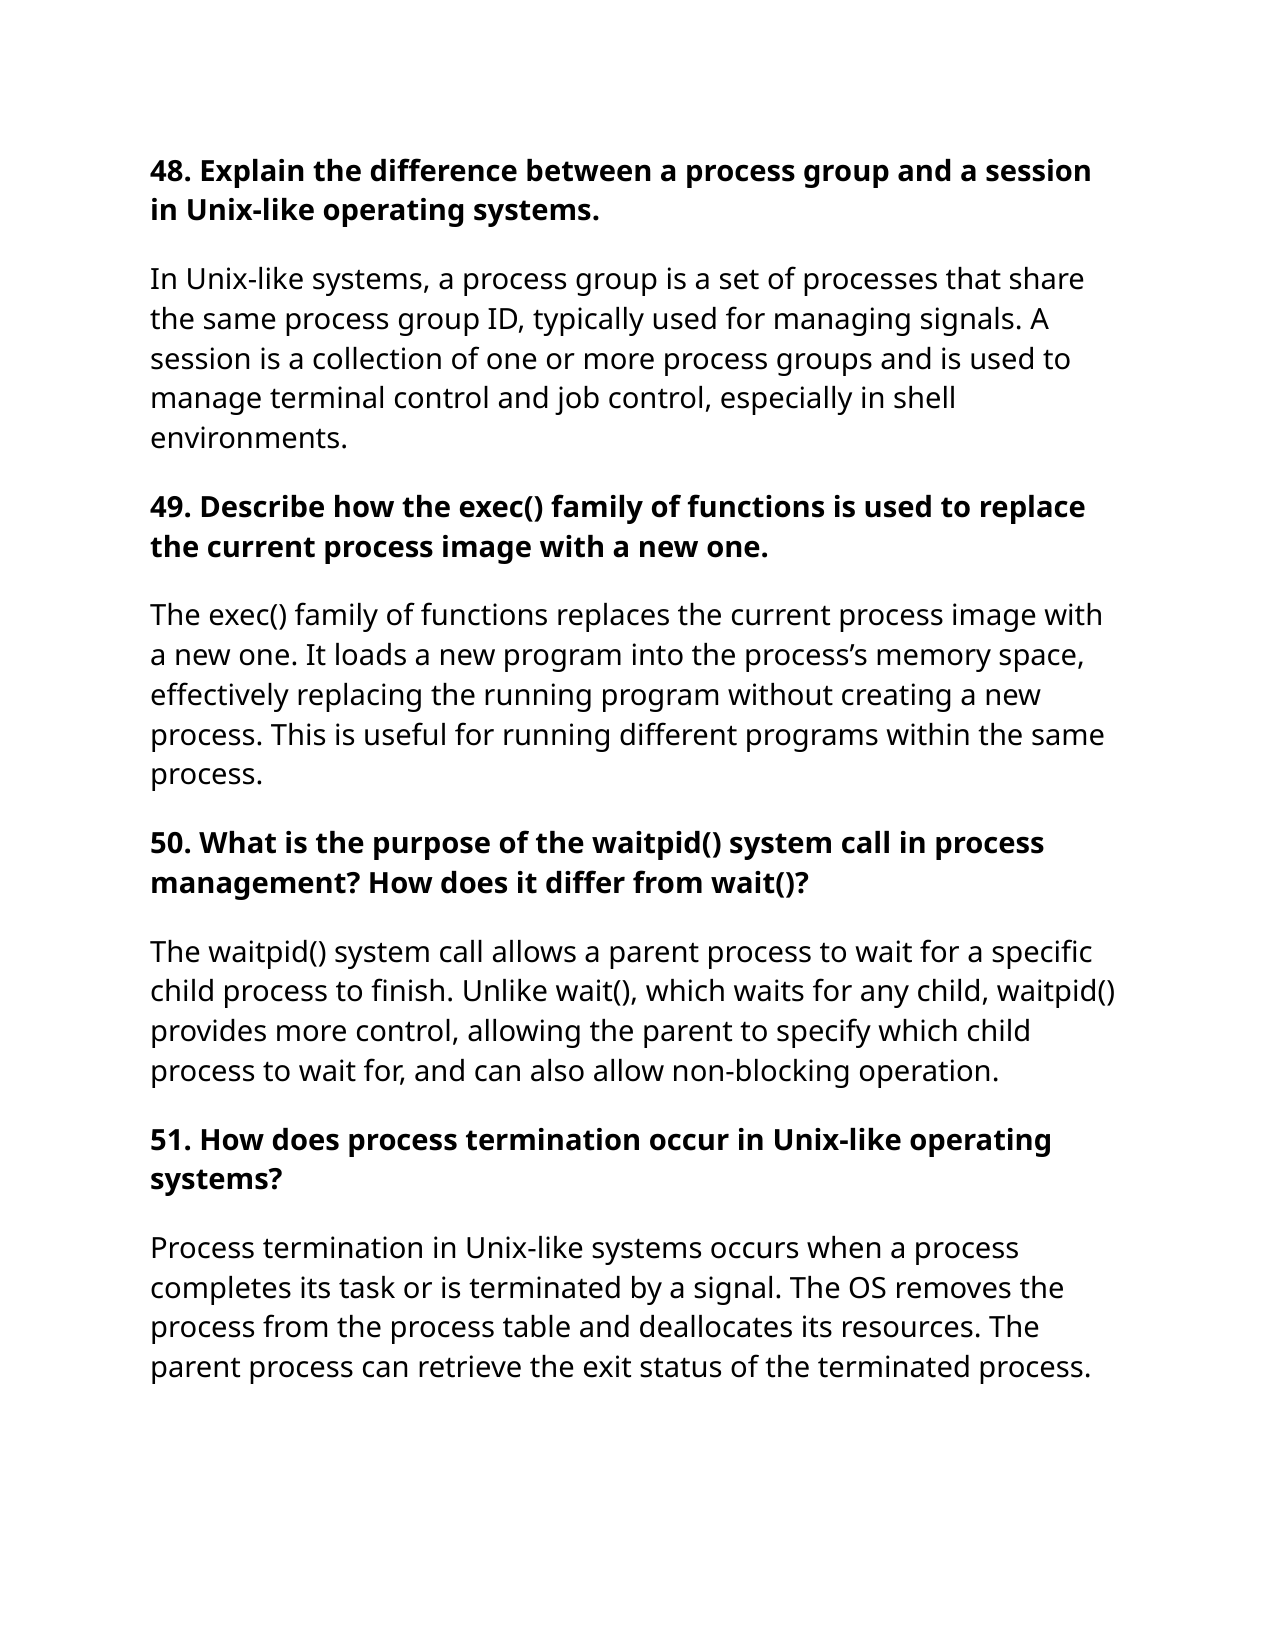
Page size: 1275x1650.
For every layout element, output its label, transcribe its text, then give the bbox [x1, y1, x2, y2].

text 50. What is the purpose of the waitpid() system call in process management? How does it differ from wait()? [150, 822, 1125, 902]
text In Unix-like systems, a process group is a set of processes that share the same process group ID, typically used for managing signals. A session is a collection of one or more process groups and is used to manage terminal control and job control, especially in shell environments. [150, 258, 1125, 457]
text The exec() family of functions replaces the current process image with a new one. It loads a new program into the process’s memory space, effectively replacing the running program without creating a new process. This is useful for running different programs within the same process. [150, 595, 1125, 793]
text 51. How does process termination occur in Unix-like operating systems? [150, 1119, 1125, 1198]
text Process termination in Unix-like systems occurs when a process completes its task or is terminated by a signal. The OS removes the process from the process table and deallocates its resources. The parent process can retrieve the exit status of the terminated process. [150, 1227, 1125, 1386]
text 48. Explain the difference between a process group and a session in Unix-like operating systems. [150, 150, 1125, 229]
text The waitpid() system call allows a parent process to wait for a specific child process to finish. Unlike wait(), which waits for any child, waitpid() provides more control, allowing the parent to specify which child process to wait for, and can also allow non-blocking operation. [150, 931, 1125, 1089]
text 49. Describe how the exec() family of functions is used to replace the current process image with a new one. [150, 486, 1125, 566]
